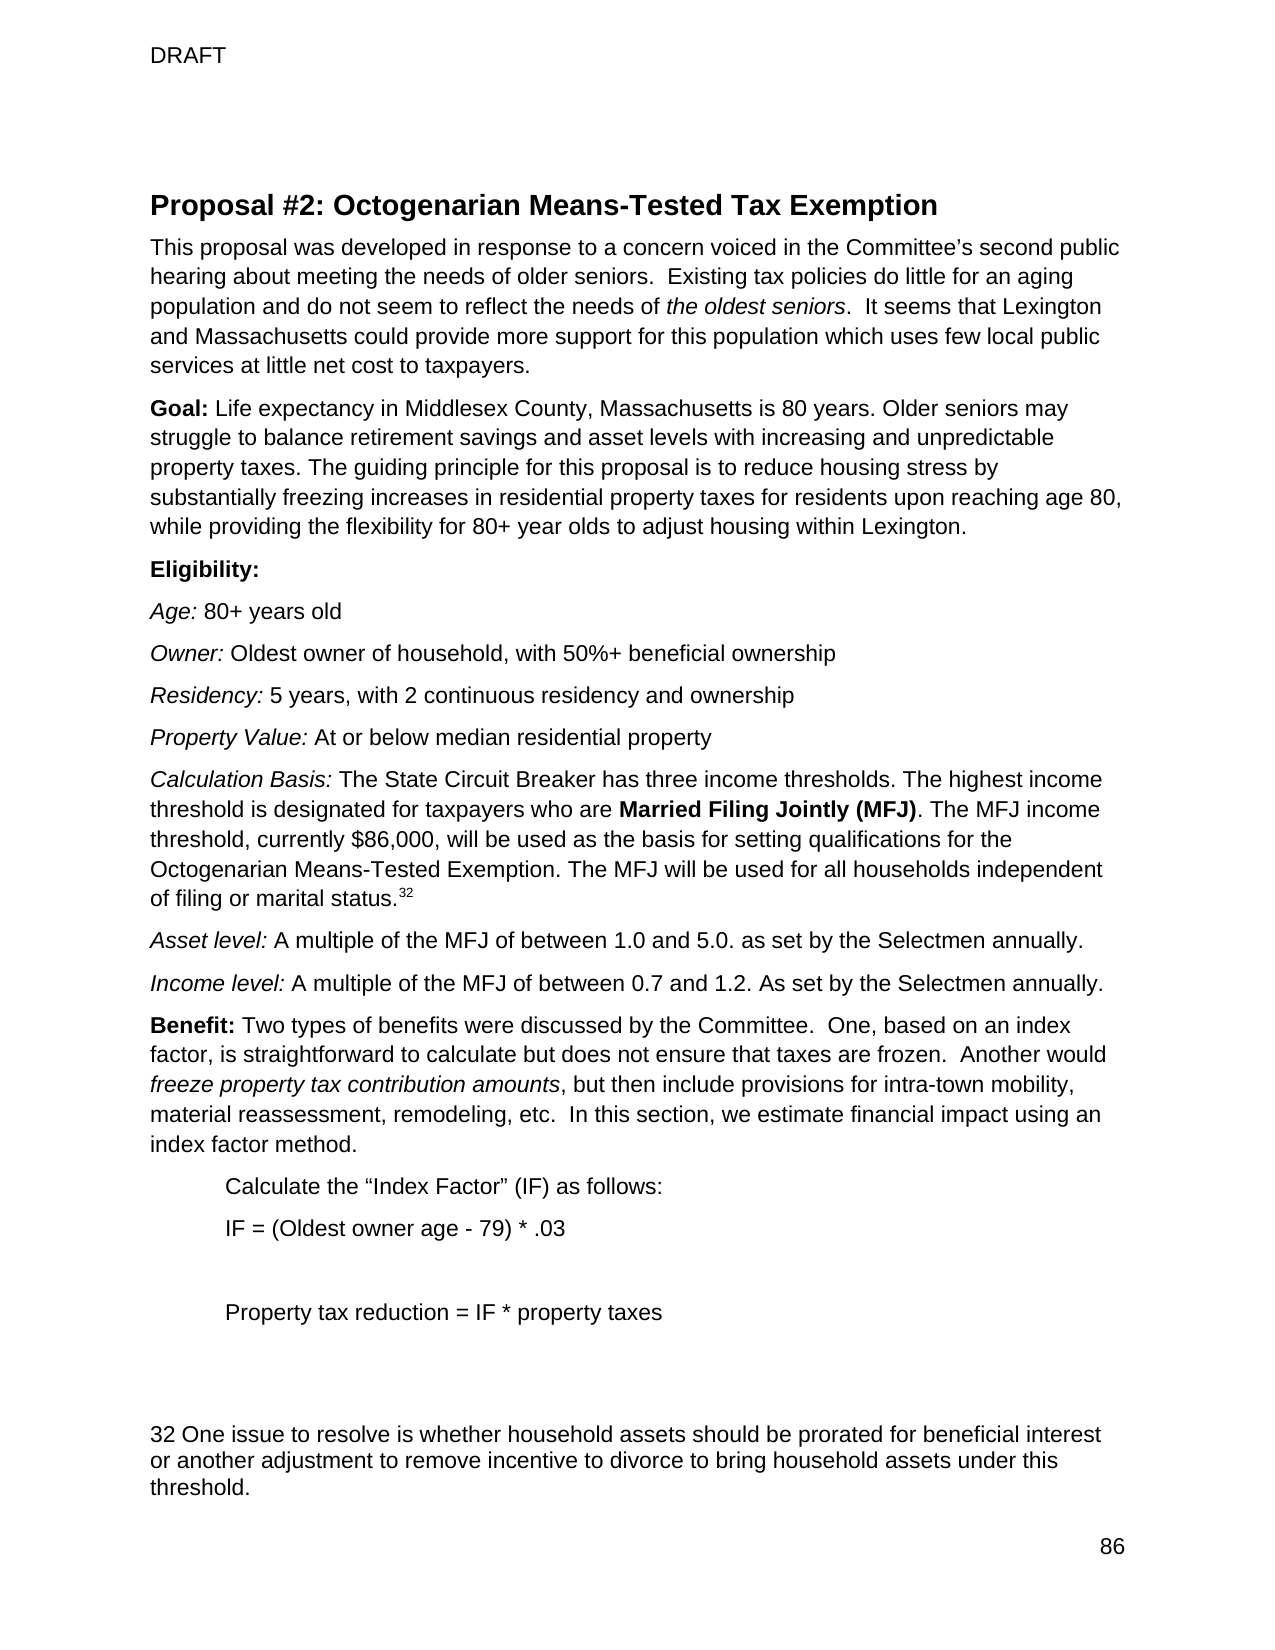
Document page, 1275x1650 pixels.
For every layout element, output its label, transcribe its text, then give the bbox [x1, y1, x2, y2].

text Calculate the “Index Factor” (IF) as follows: [150, 1173, 1125, 1199]
text Calculation Basis: The State Circuit Breaker has three income thresholds. The highest income threshold is designated for taxpayers who are Married Filing Jointly (MFJ). The MFJ income threshold, currently $86,000, will be used as the basis for setting qualifications for the Octogenarian Means-Tested Exemption. The MFJ will be used for all households independent of filing or marital status. [150, 766, 1125, 912]
text Income level: A multiple of the MFJ of between 0.7 and 1.2. As set by the Selectmen annually. [150, 969, 1125, 996]
text Residency: 5 years, with 2 continuous residency and ownership [150, 682, 1125, 708]
text Goal: Life expectancy in Middlesex County, Massachusetts is 80 years. Older seniors may struggle to balance retirement savings and asset levels with increasing and unpredictable property taxes. The guiding principle for this proposal is to reduce housing stress by substantially freezing increases in residential property taxes for residents upon reaching age 80, while providing the flexibility for 80+ year olds to adjust housing within Lexington. [150, 394, 1125, 540]
text IF = (Oldest owner age - 79) * .03 [150, 1215, 1125, 1241]
text Age: 80+ years old [150, 598, 1125, 624]
text Asset level: A multiple of the MFJ of between 1.0 and 5.0. as set by the Selectmen annually. [150, 927, 1125, 954]
text Property tax reduction = IF * property taxes [150, 1299, 1125, 1326]
text This proposal was developed in response to a concern voiced in the Committee’s second public hearing about meeting the needs of older seniors. Existing tax policies do little for an aging population and do not seem to reflect the needs of the oldest seniors. It seems that Lexington and Massachusetts could provide more support for this population which uses few local public services at little net cost to taxpayers. [150, 234, 1125, 379]
text Property Value: At or below median residential property [150, 724, 1125, 751]
text Benefit: Two types of benefits were discussed by the Committee. One, based on an index factor, is straightforward to calculate but does not ensure that taxes are frozen. Another would freeze property tax contribution amounts, but then include provisions for intra-town mobility, material reassessment, remodeling, etc. In this section, we estimate financial impact using an index factor method. [150, 1012, 1125, 1157]
text Eligibility: [150, 556, 1125, 582]
subtitle Proposal #2: Octogenarian Means-Tested Tax Exemption [150, 187, 1125, 221]
text Owner: Oldest owner of household, with 50%+ beneficial ownership [150, 640, 1125, 666]
